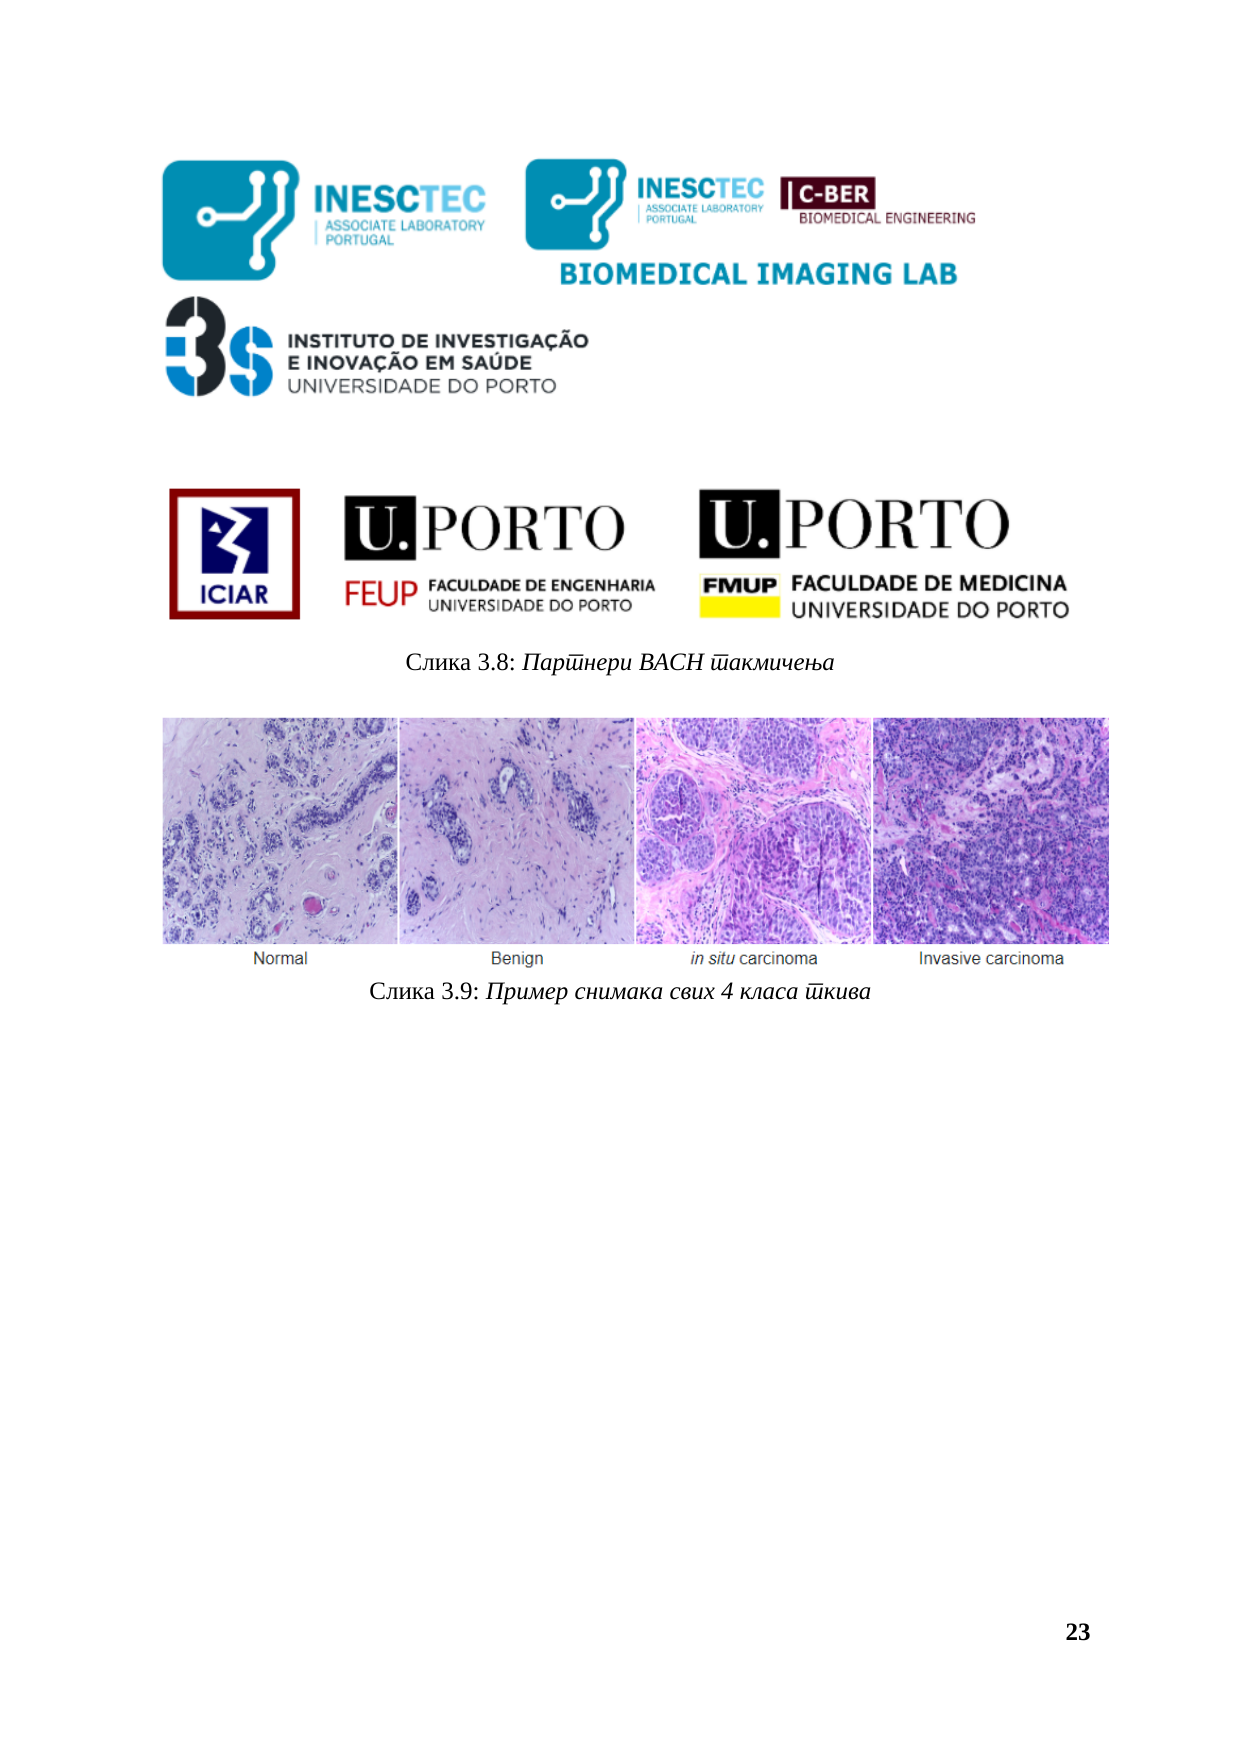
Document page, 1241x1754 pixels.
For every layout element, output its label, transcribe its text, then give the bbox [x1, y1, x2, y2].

picture [150, 704, 1125, 976]
text Слика 3.9: Пример снимака свих 4 класа ткива [150, 976, 1090, 1005]
text Слика 3.8: Партнери BACH такмичења [150, 647, 1090, 676]
picture [150, 150, 1090, 647]
